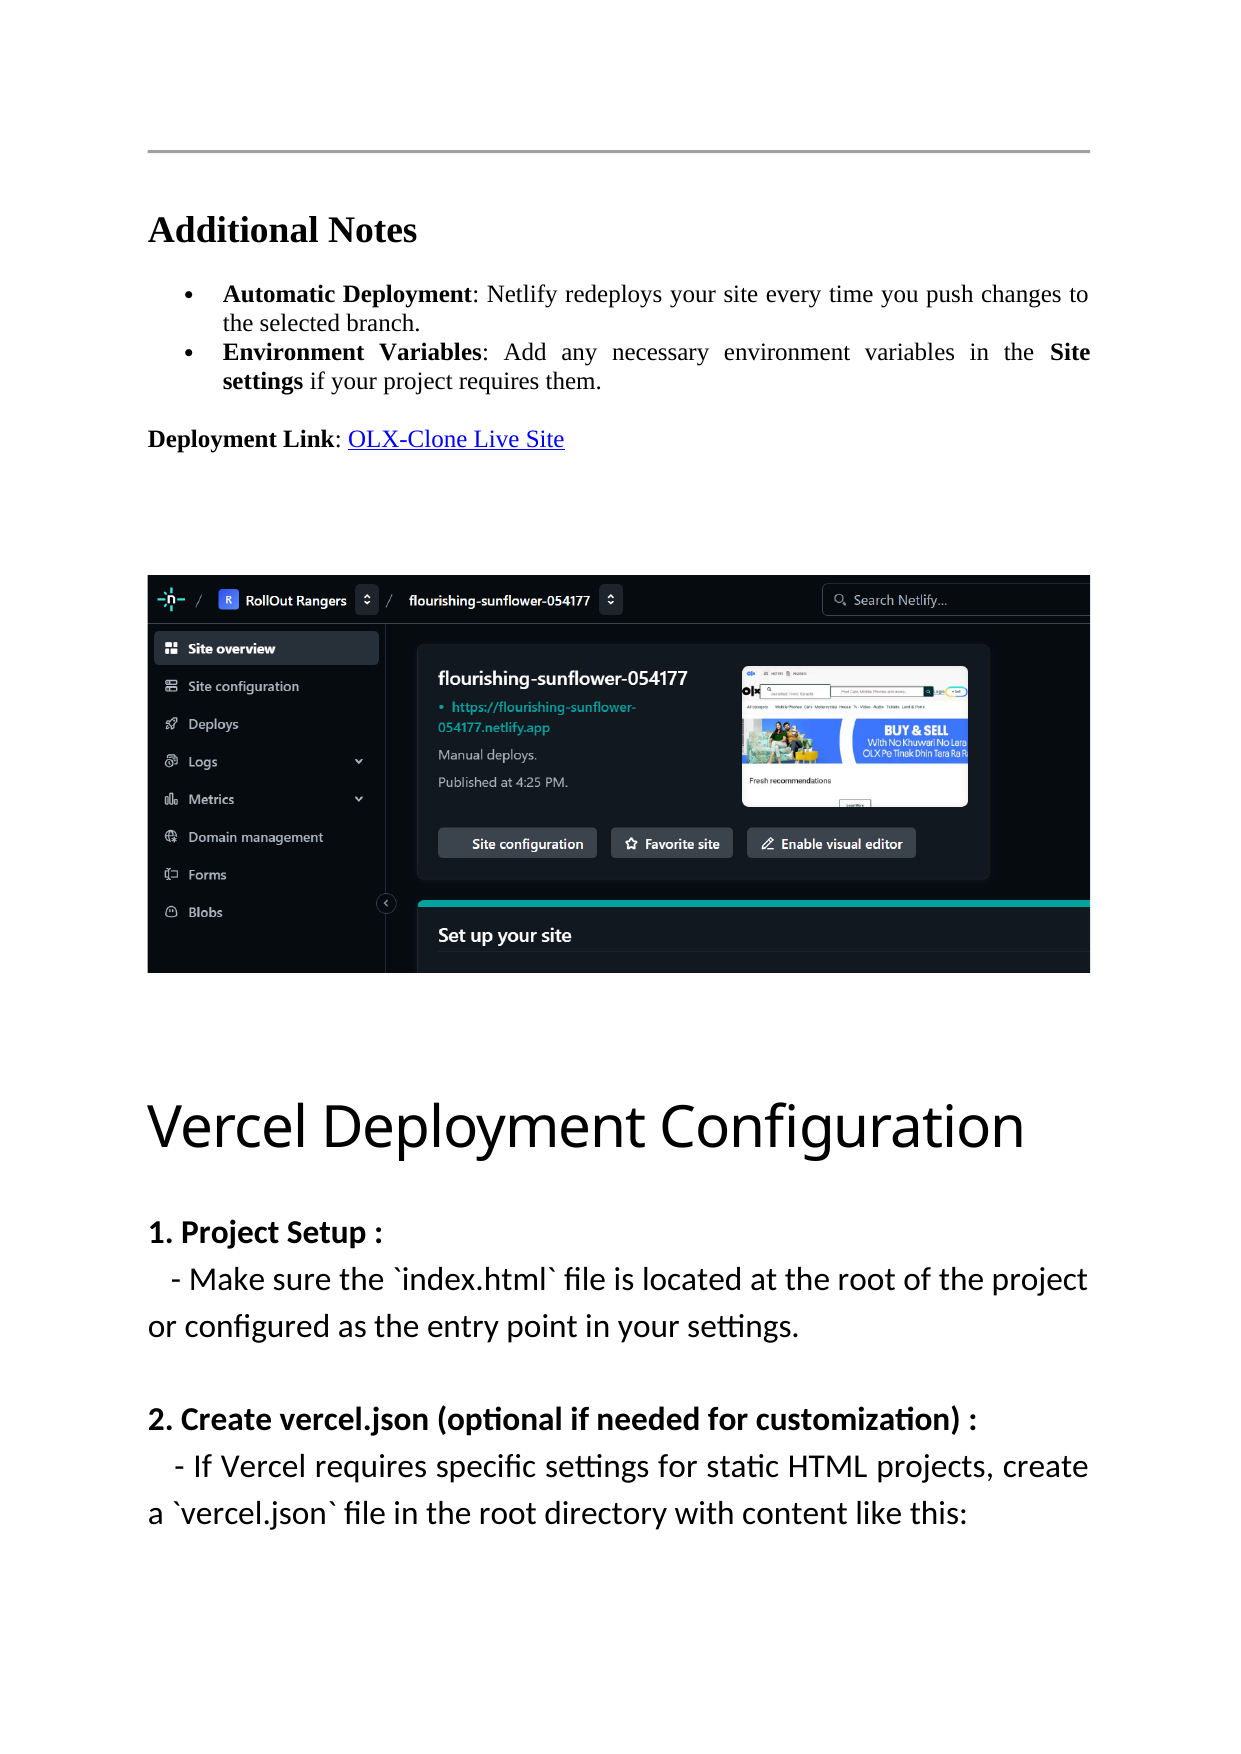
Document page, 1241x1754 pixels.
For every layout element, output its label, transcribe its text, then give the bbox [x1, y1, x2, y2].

text Deployment Link: OLX-Clone Live Site [148, 424, 1090, 452]
list Automatic Deployment: Netlify redeploys your site every time you push changes to the selected branch. [185, 279, 1090, 337]
list Environment Variables: Add any necessary environment variables in the Site settings if your project requires them. [185, 337, 1090, 394]
text 2. Create vercel.json (optional if needed for customization) : [148, 1398, 1090, 1439]
text 1. Project Setup : [148, 1211, 1090, 1252]
picture [147, 575, 1091, 973]
title Vercel Deployment Configuration [148, 1085, 1090, 1164]
text - Make sure the `index.html` file is located at the root of the project or configured as the entry point in your settings. [148, 1258, 1090, 1346]
text - If Vercel requires specific settings for static HTML projects, create a `vercel.json` file in the root directory with content like this: [148, 1445, 1090, 1533]
text Additional Notes [148, 207, 1090, 250]
